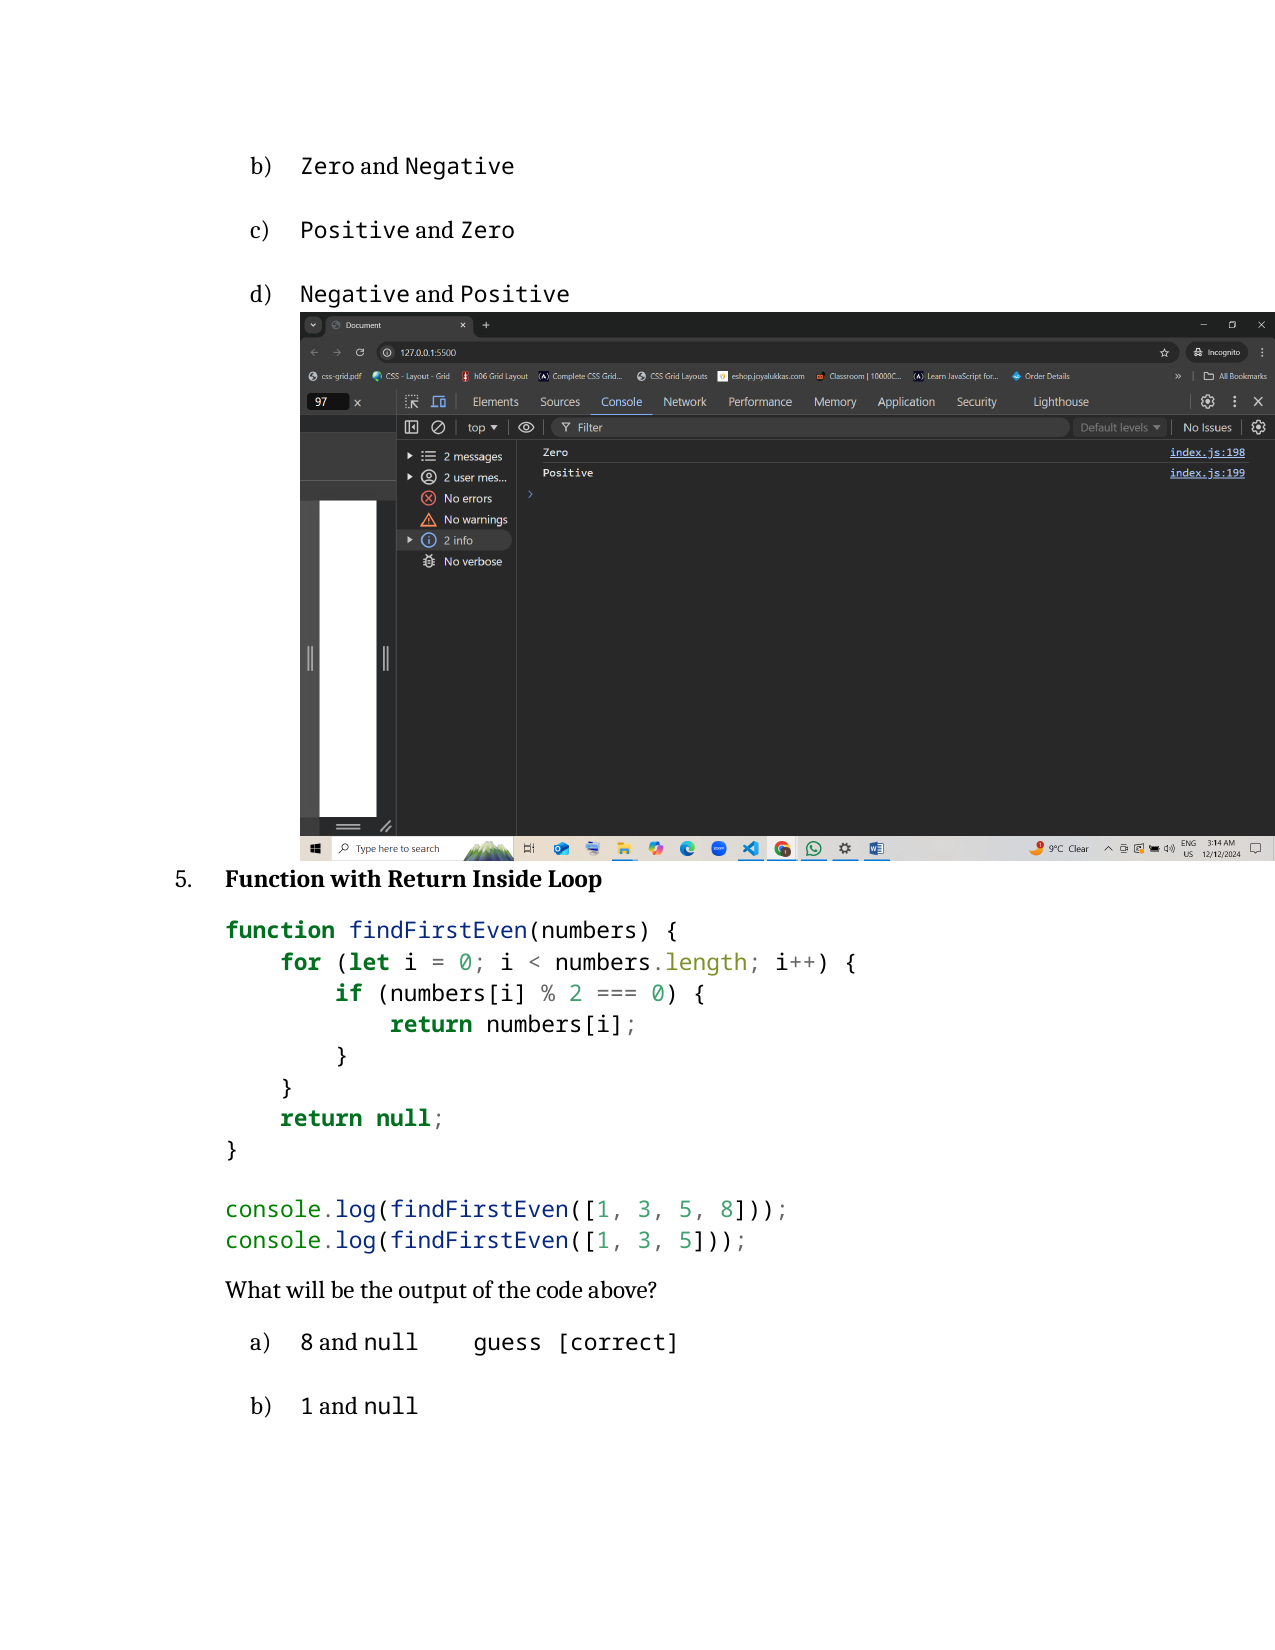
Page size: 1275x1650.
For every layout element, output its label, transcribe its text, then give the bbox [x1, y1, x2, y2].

list Negative and Positive [250, 277, 1125, 309]
list 8 and null guess [correct] [250, 1326, 1125, 1386]
list Function with Return Inside Loop [175, 865, 1125, 893]
list What will be the output of the code above? [175, 1276, 1125, 1305]
list function findFirstEven(numbers) { for (let i = 0; i < numbers.length; i++) { if (numbers[i] % 2 === 0) { return numbers[i]; } } return null; } console.log(findFirstEven([1, 3, 5, 8])); console.log(findFirstEven([1, 3, 5])); [175, 914, 1125, 1256]
picture [300, 312, 1275, 861]
list 1 and null [250, 1390, 1125, 1450]
list Zero and Negative [250, 150, 1125, 210]
list Positive and Zero [250, 214, 1125, 274]
